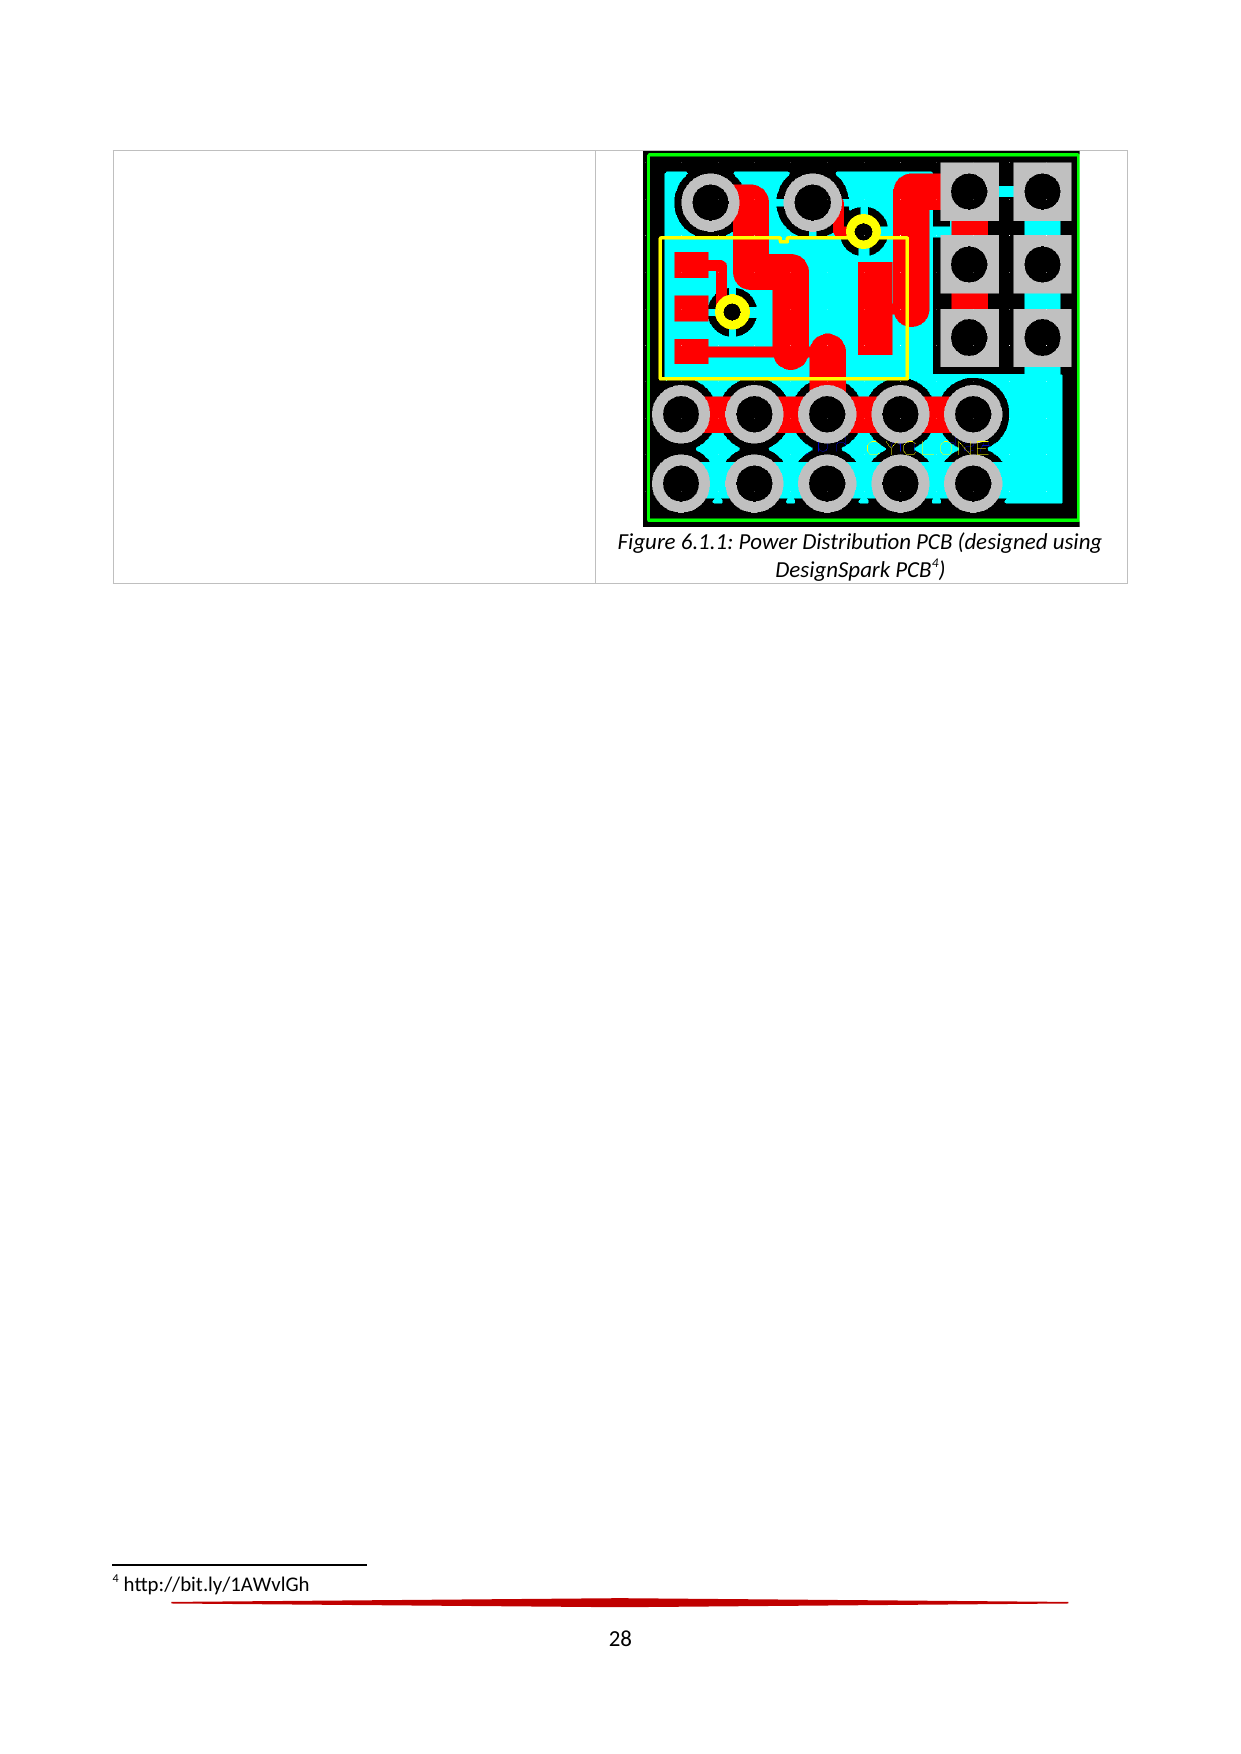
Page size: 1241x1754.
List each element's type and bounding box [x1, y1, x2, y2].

table_header [114, 151, 595, 583]
table_header [596, 151, 1127, 583]
picture [643, 151, 1080, 527]
